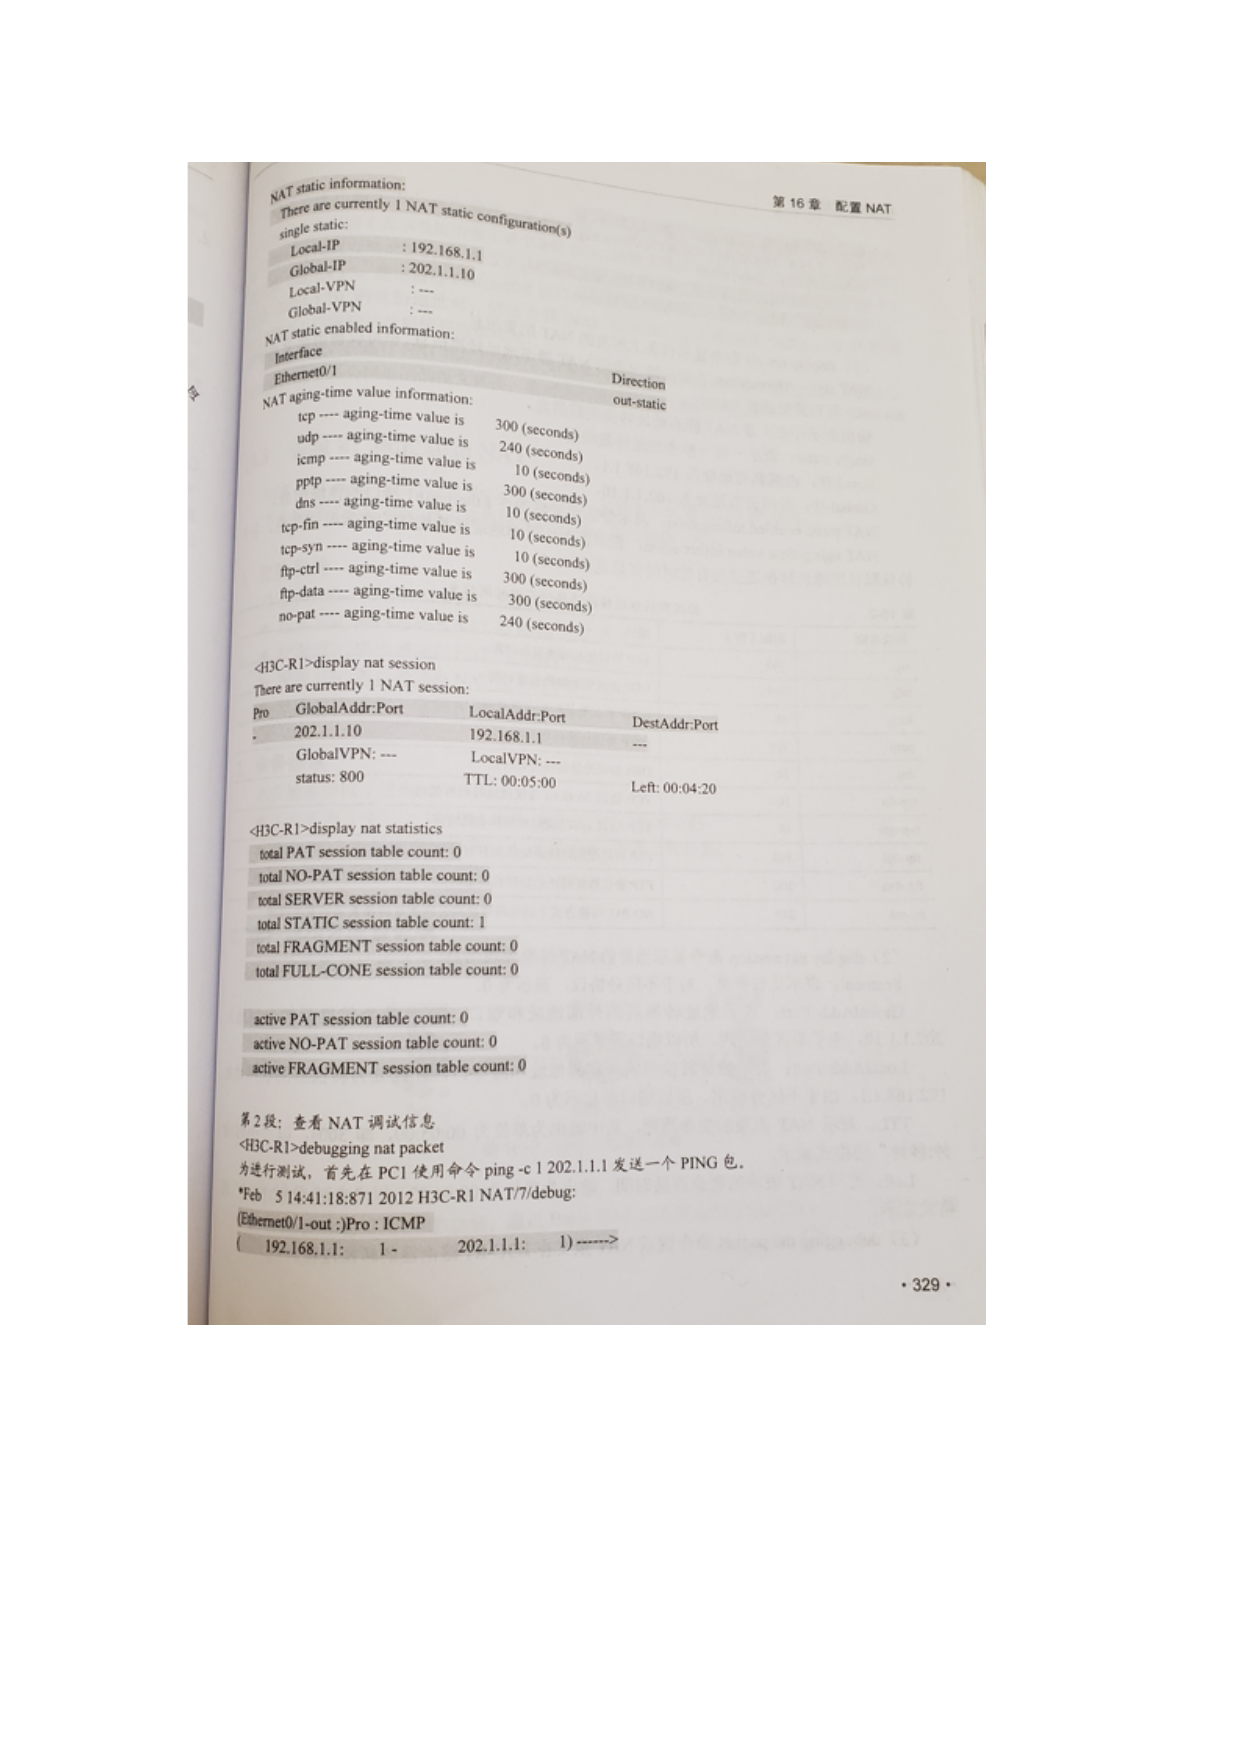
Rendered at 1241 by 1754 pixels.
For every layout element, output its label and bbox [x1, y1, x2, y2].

picture [187, 162, 986, 1325]
